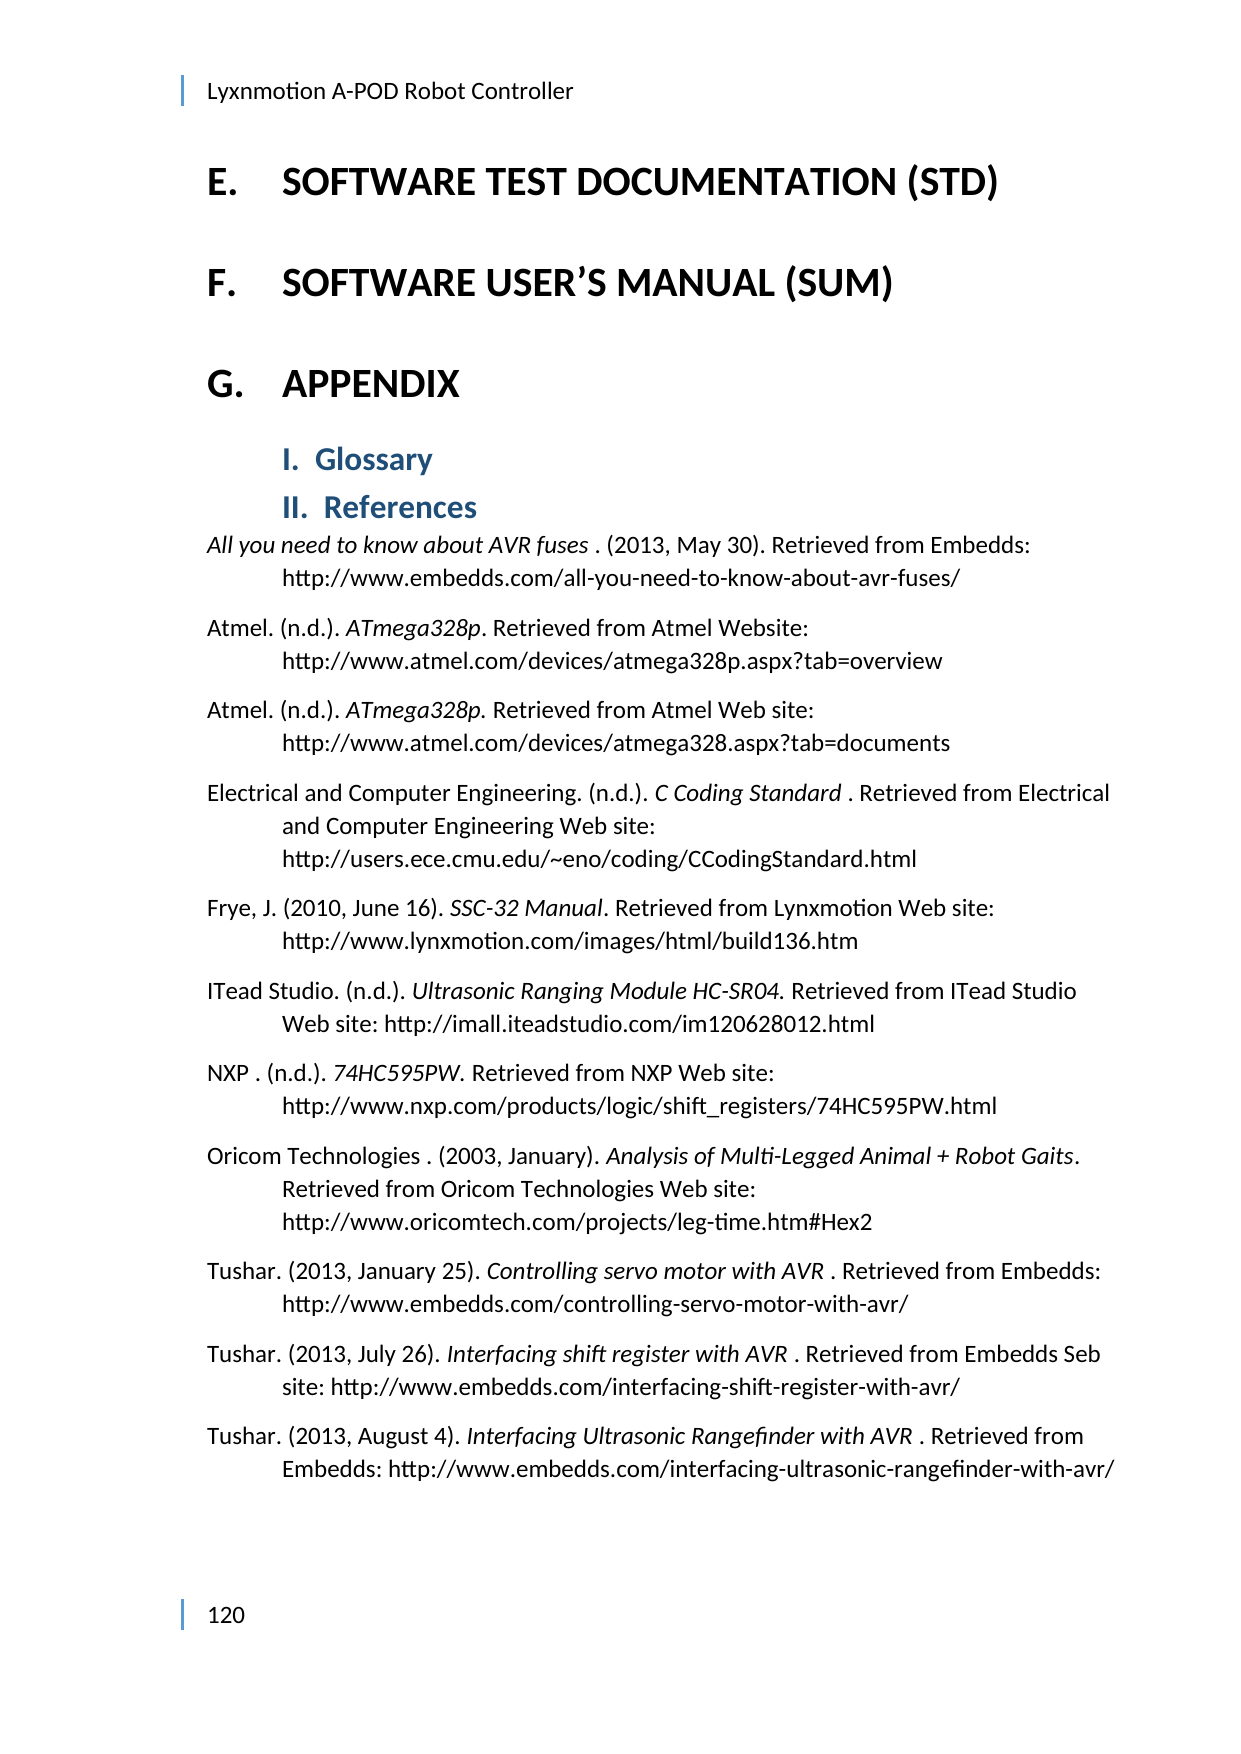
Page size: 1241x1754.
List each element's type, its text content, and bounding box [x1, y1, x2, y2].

subtitle SOFTWARE TEST DOCUMENTATION (STD) [207, 155, 1122, 206]
subtitle SOFTWARE USER’S MANUAL (SUM) [207, 256, 1122, 307]
subtitle Glossary [282, 438, 1122, 478]
subtitle APPENDIX [207, 357, 1122, 408]
